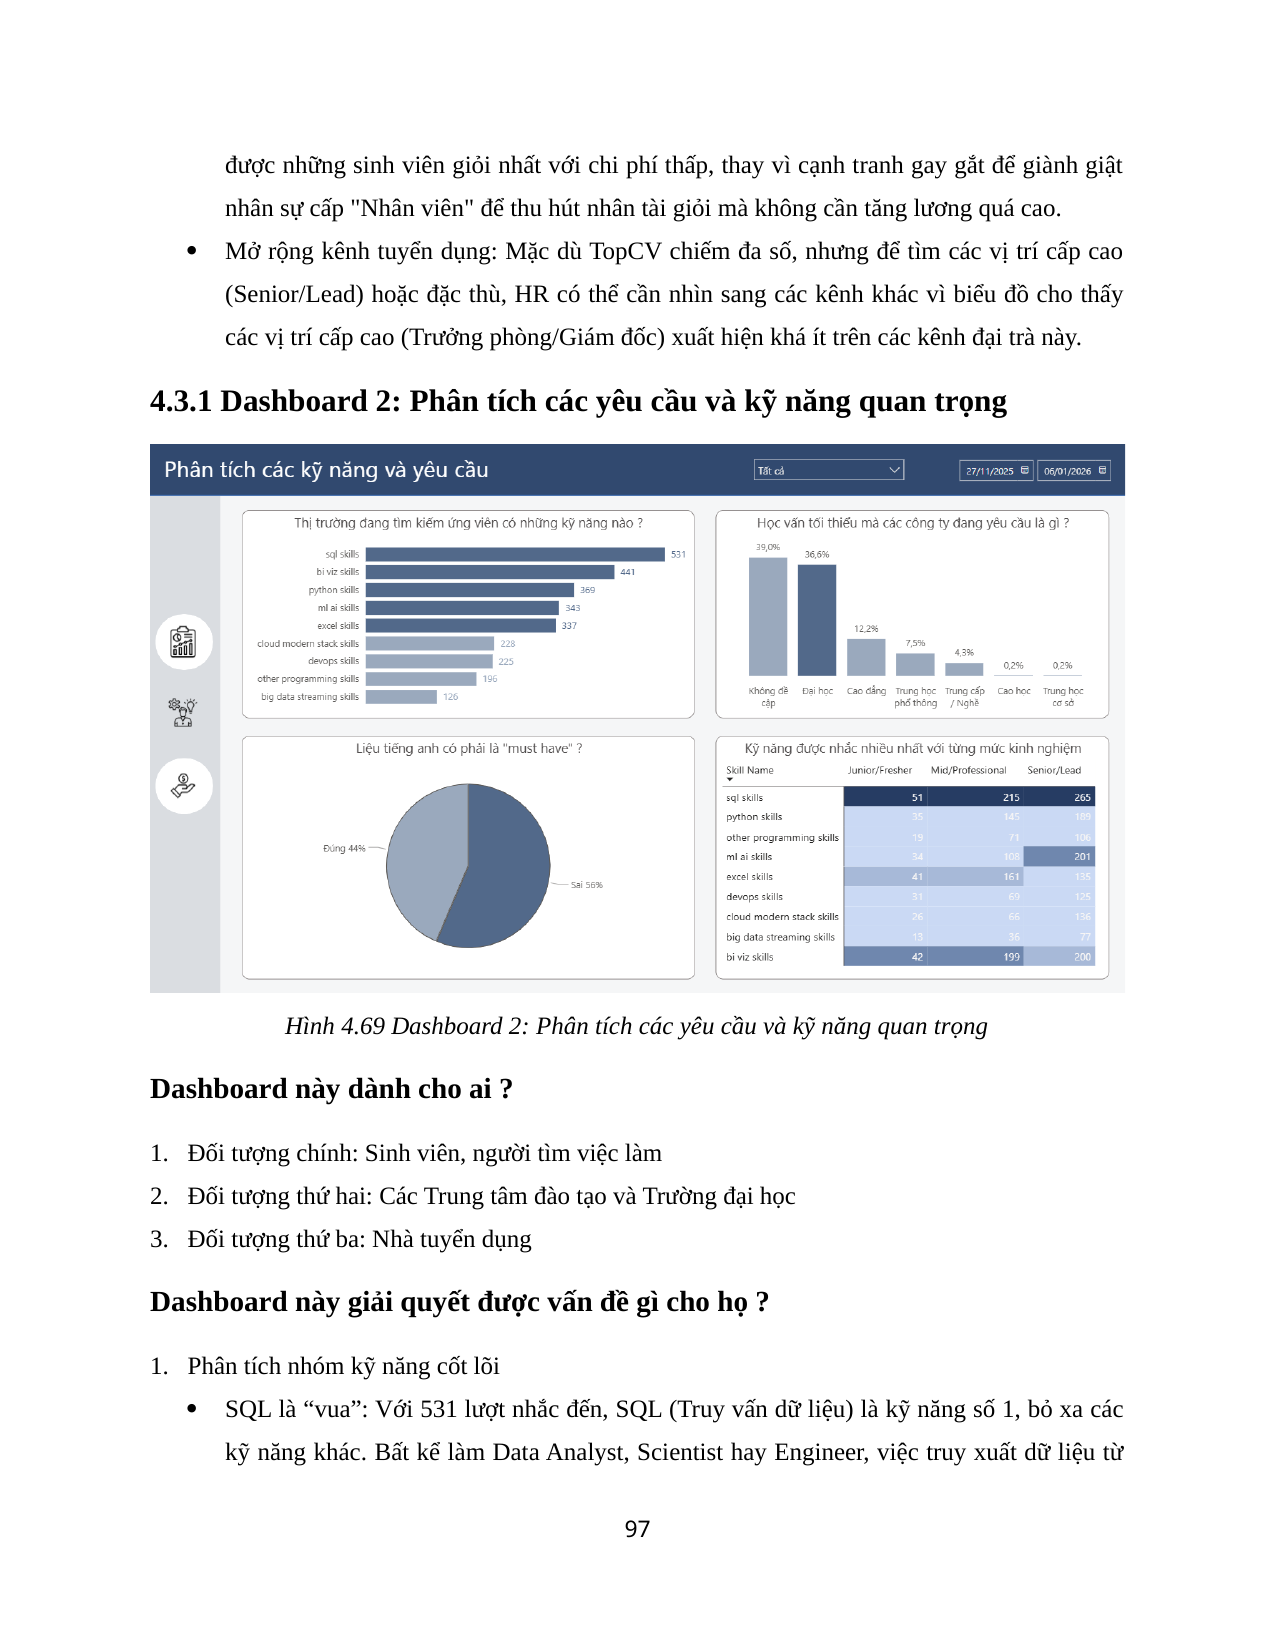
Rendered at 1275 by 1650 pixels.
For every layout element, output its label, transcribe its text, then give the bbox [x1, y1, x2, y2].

list Đối tượng thứ hai: Các Trung tâm đào tạo và Trường đại học [150, 1181, 1125, 1210]
subtitle 4.3.1 Dashboard 2: Phân tích các yêu cầu và kỹ năng quan trọng [150, 382, 1125, 418]
list Mở rộng kênh tuyển dụng: Mặc dù TopCV chiếm đa số, nhưng để tìm các vị trí cấp cao (Senior/Lead) hoặc đặc thù, HR có thể cần nhìn sang các kênh khác vì biểu đồ cho thấy các vị trí cấp cao (Trưởng phòng/Giám đốc) xuất hiện khá ít trên các kênh đại trà này. [187, 236, 1125, 351]
list Đối tượng thứ ba: Nhà tuyển dụng [150, 1224, 1125, 1253]
list Đối tượng chính: Sinh viên, người tìm việc làm [150, 1138, 1125, 1167]
picture [150, 444, 1125, 993]
text Dashboard này giải quyết được vấn đề gì cho họ ? [150, 1284, 1125, 1318]
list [187, 150, 1125, 222]
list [187, 1394, 1125, 1466]
list Phân tích nhóm kỹ năng cốt lõi [150, 1351, 1125, 1380]
text Dashboard này dành cho ai ? [150, 1071, 1125, 1105]
